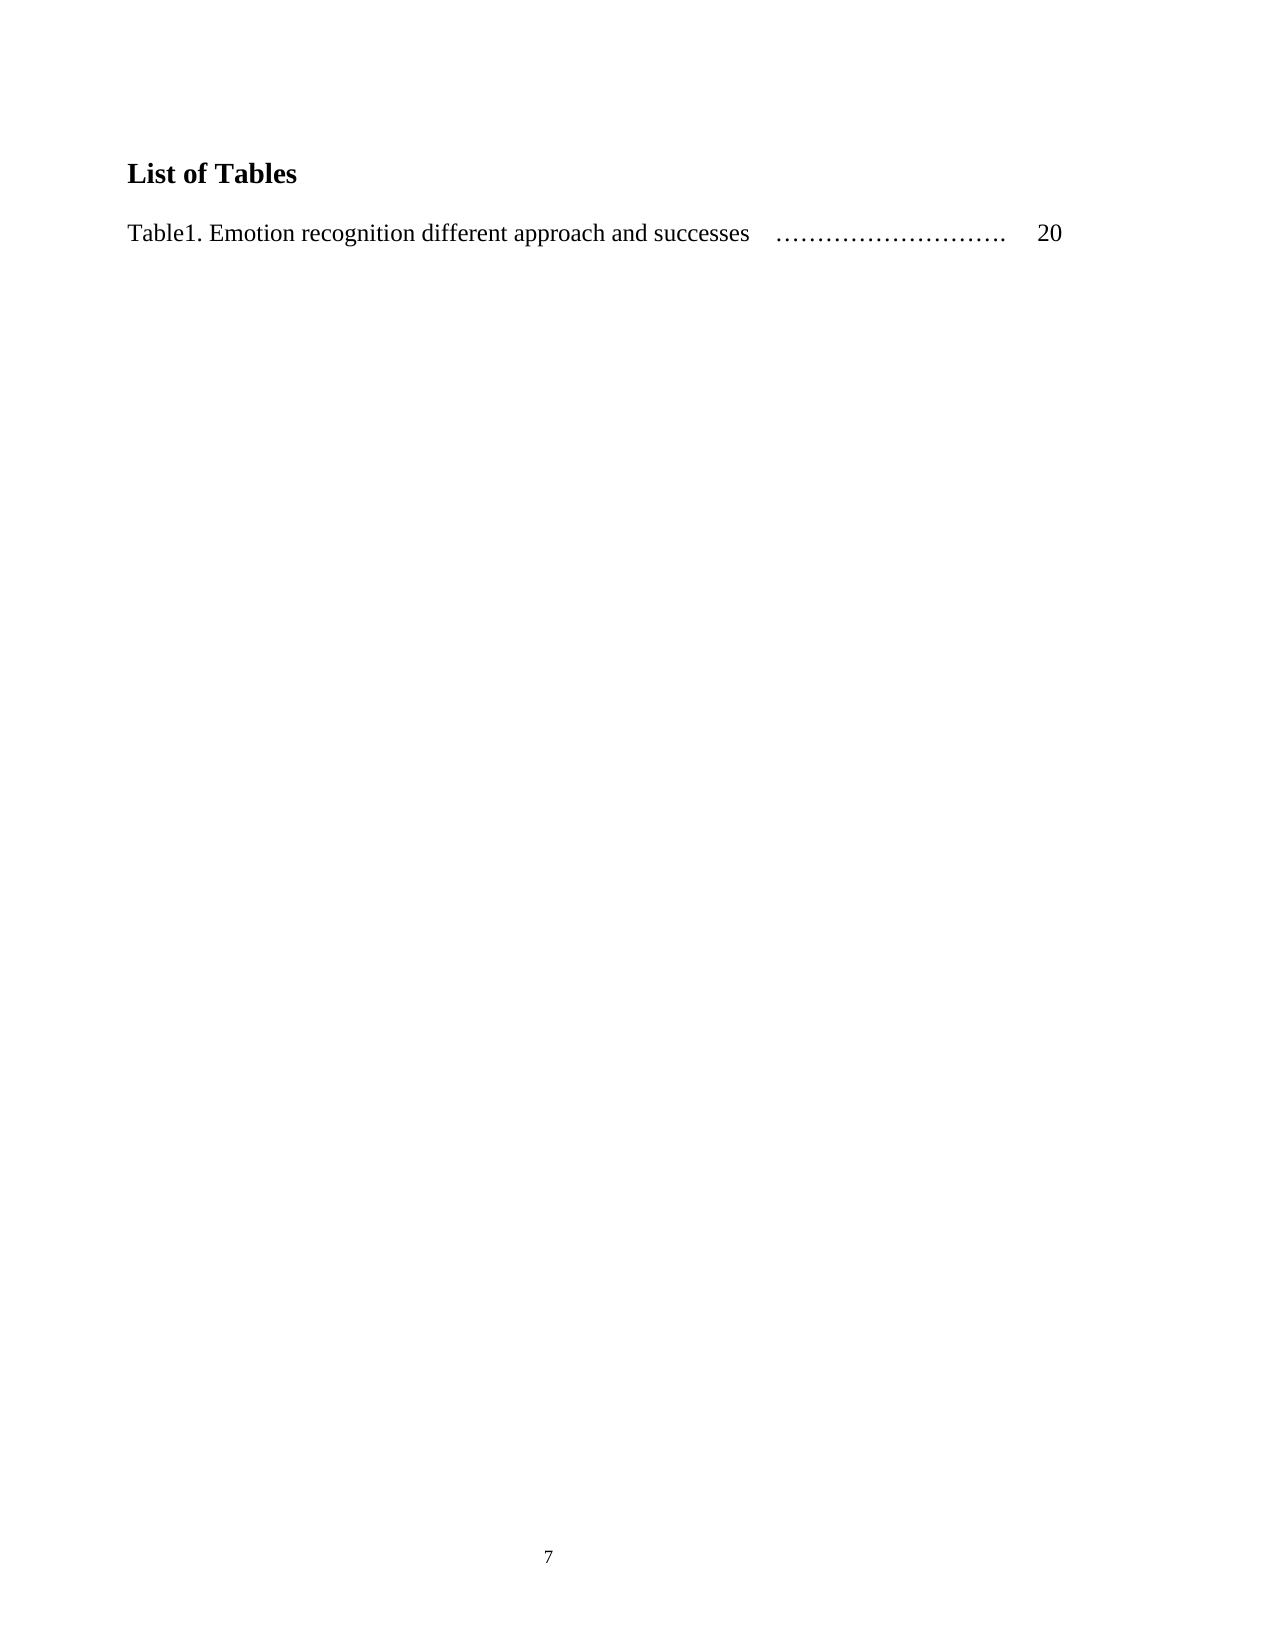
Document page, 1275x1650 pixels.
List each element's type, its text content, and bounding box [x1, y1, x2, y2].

text List of Tables [127, 156, 1260, 190]
text Table1. Emotion recognition different approach and successes ………………………. 20 [127, 218, 1260, 247]
